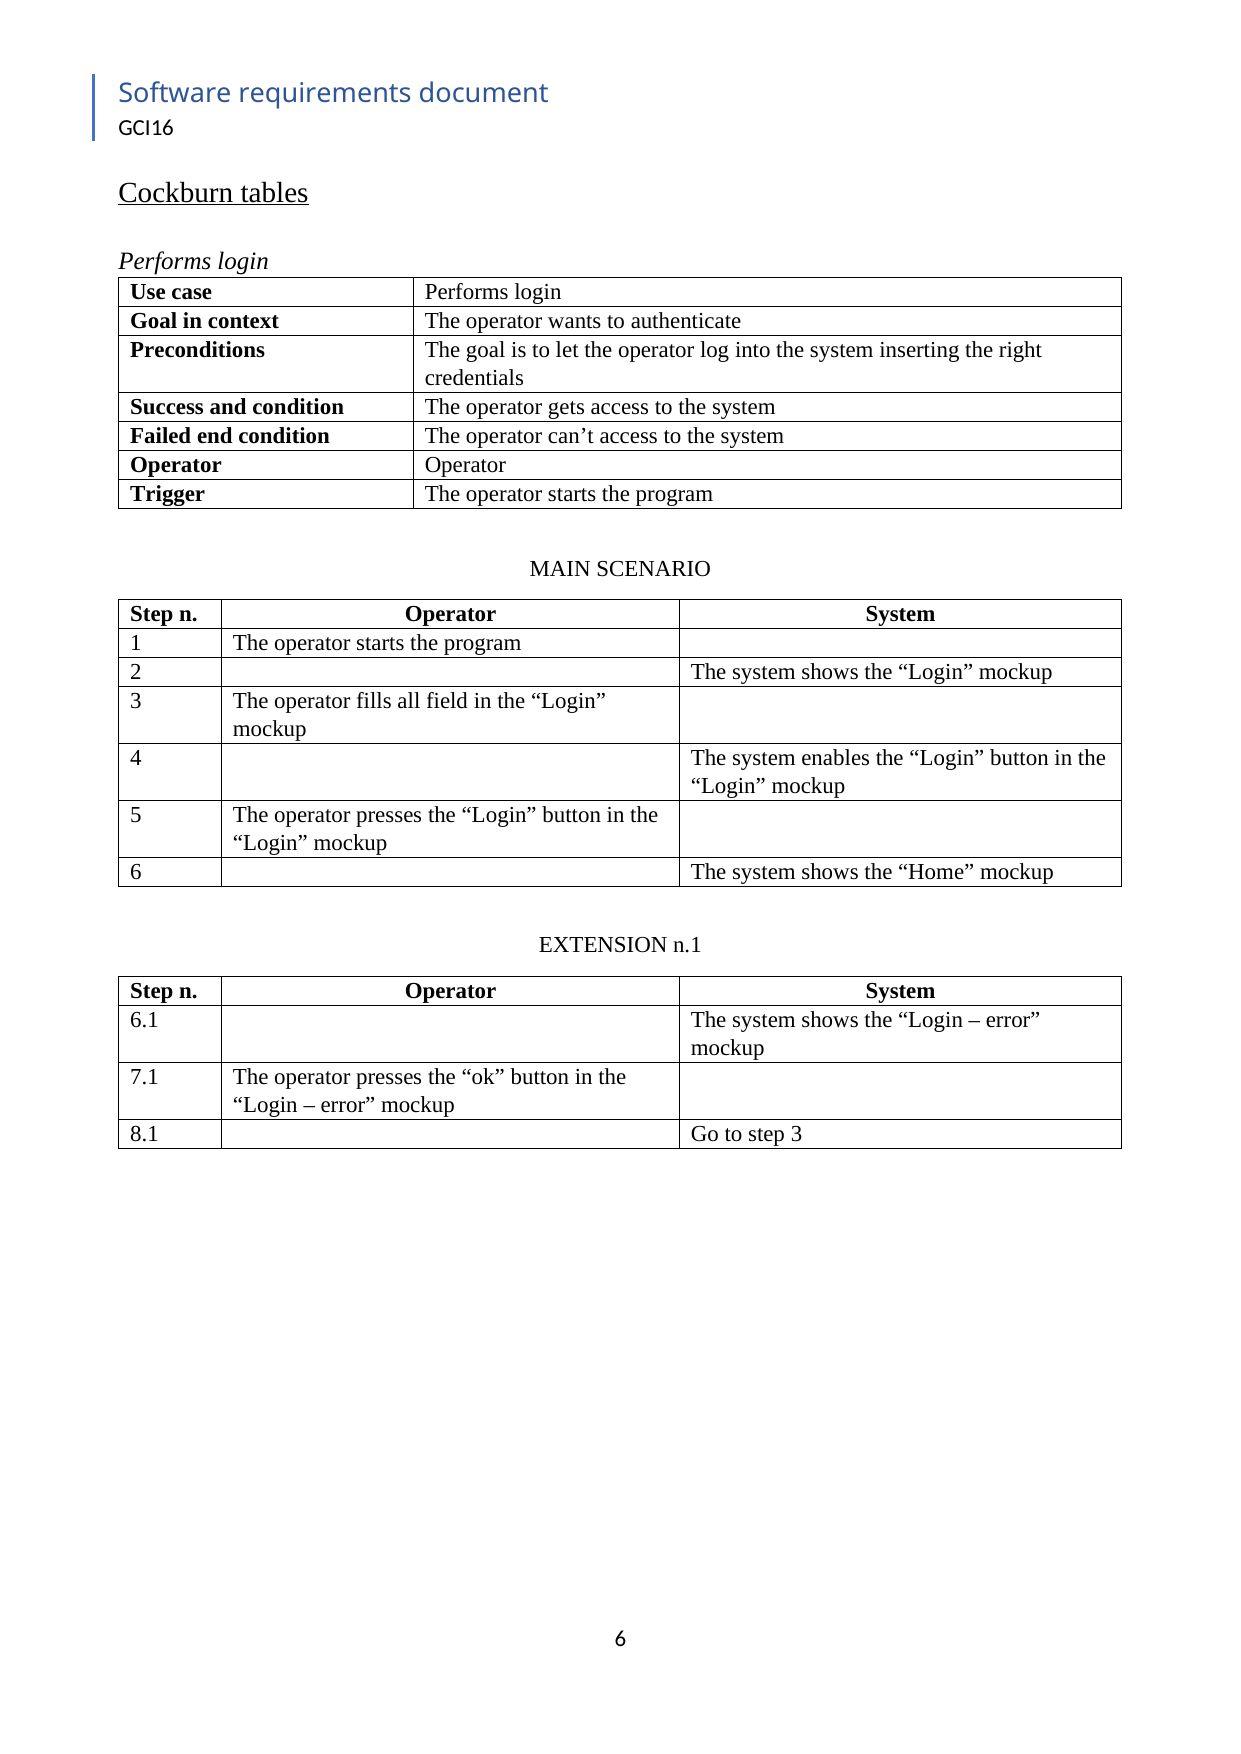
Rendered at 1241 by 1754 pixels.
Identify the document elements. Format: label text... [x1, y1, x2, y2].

table_header Step n. [119, 600, 221, 628]
table_cell The operator starts the program [414, 480, 1121, 507]
table_cell [680, 629, 1121, 657]
table_header System [680, 977, 1121, 1005]
table_cell The operator starts the program [222, 629, 679, 657]
table_header System [680, 600, 1121, 628]
table_cell [680, 1063, 1121, 1119]
table_header Operator [222, 977, 679, 1005]
table_cell Operator [414, 451, 1121, 478]
text MAIN SCENARIO [118, 555, 1122, 581]
table_cell [222, 858, 679, 886]
table_cell Trigger [119, 480, 413, 507]
subtitle Performs login [118, 246, 1122, 275]
table_cell 6 [119, 858, 221, 886]
table_cell Go to step 3 [680, 1120, 1121, 1148]
table_cell [680, 687, 1121, 743]
table_cell The system shows the “Login – error” mockup [680, 1006, 1121, 1062]
table_cell 1 [119, 629, 221, 657]
table_cell The operator gets access to the system [414, 393, 1121, 421]
table_header Performs login [414, 278, 1121, 306]
table_cell The operator can’t access to the system [414, 422, 1121, 449]
table_cell Goal in context [119, 307, 413, 335]
table_header Step n. [119, 977, 221, 1005]
table_cell 3 [119, 687, 221, 743]
table_cell The system shows the “Login” mockup [680, 658, 1121, 686]
table_cell Failed end condition [119, 422, 413, 449]
table_cell 5 [119, 801, 221, 857]
table_cell The operator presses the “Login” button in the “Login” mockup [222, 801, 679, 857]
table_cell 8.1 [119, 1120, 221, 1148]
table_cell The operator fills all field in the “Login” mockup [222, 687, 679, 743]
table_cell The system shows the “Home” mockup [680, 858, 1121, 886]
table_cell The operator wants to authenticate [414, 307, 1121, 335]
table_cell 6.1 [119, 1006, 221, 1062]
table_cell Preconditions [119, 336, 413, 392]
table_cell Success and condition [119, 393, 413, 421]
text EXTENSION n.1 [118, 931, 1122, 958]
table_cell The operator presses the “ok” button in the “Login – error” mockup [222, 1063, 679, 1119]
table_cell 4 [119, 744, 221, 800]
table_header Operator [222, 600, 679, 628]
table_header Use case [119, 278, 413, 306]
table_cell The goal is to let the operator log into the system inserting the right credentials [414, 336, 1121, 392]
subtitle Cockburn tables [118, 175, 1122, 208]
table_cell [222, 658, 679, 686]
table_cell Operator [119, 451, 413, 478]
table_cell [222, 744, 679, 800]
table_cell [222, 1120, 679, 1148]
table_cell 7.1 [119, 1063, 221, 1119]
table_cell The system enables the “Login” button in the “Login” mockup [680, 744, 1121, 800]
table_cell [680, 801, 1121, 857]
table_cell [222, 1006, 679, 1062]
table_cell 2 [119, 658, 221, 686]
